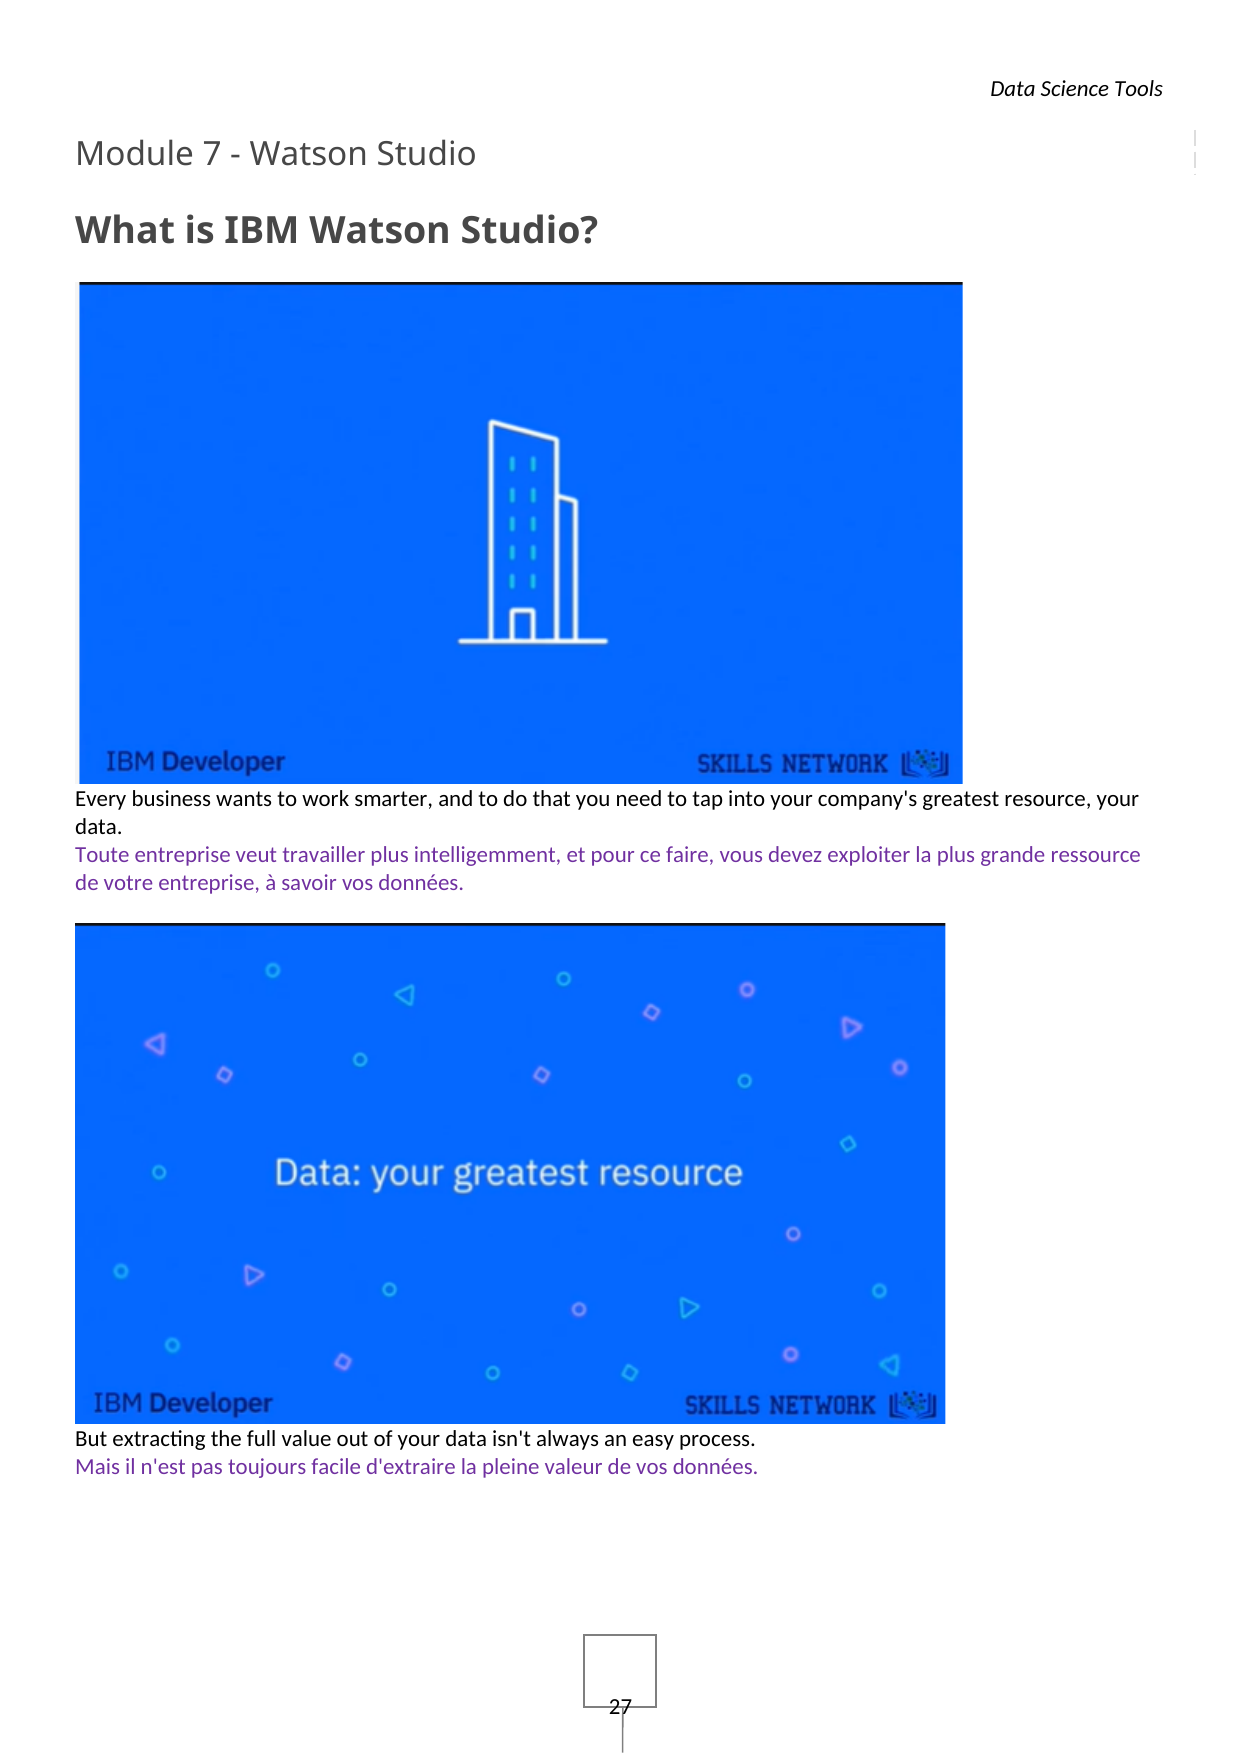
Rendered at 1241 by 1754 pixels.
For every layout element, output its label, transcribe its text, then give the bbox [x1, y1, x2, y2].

text Every business wants to work smarter, and to do that you need to tap into your company's greatest resource, your data. [75, 784, 1165, 840]
picture [75, 923, 946, 1424]
text Mais il n'est pas toujours facile d'extraire la pleine valeur de vos données. [75, 1452, 1165, 1480]
subtitle What is IBM Watson Studio? [75, 203, 1165, 254]
text Toute entreprise veut travailler plus intelligemment, et pour ce faire, vous devez exploiter la plus grande ressource de votre entreprise, à savoir vos données. [75, 840, 1165, 896]
subtitle Module 7 - Watson Studio [75, 130, 1165, 175]
text But extracting the full value out of your data isn't always an easy process. [75, 1424, 1165, 1452]
picture [75, 282, 963, 784]
